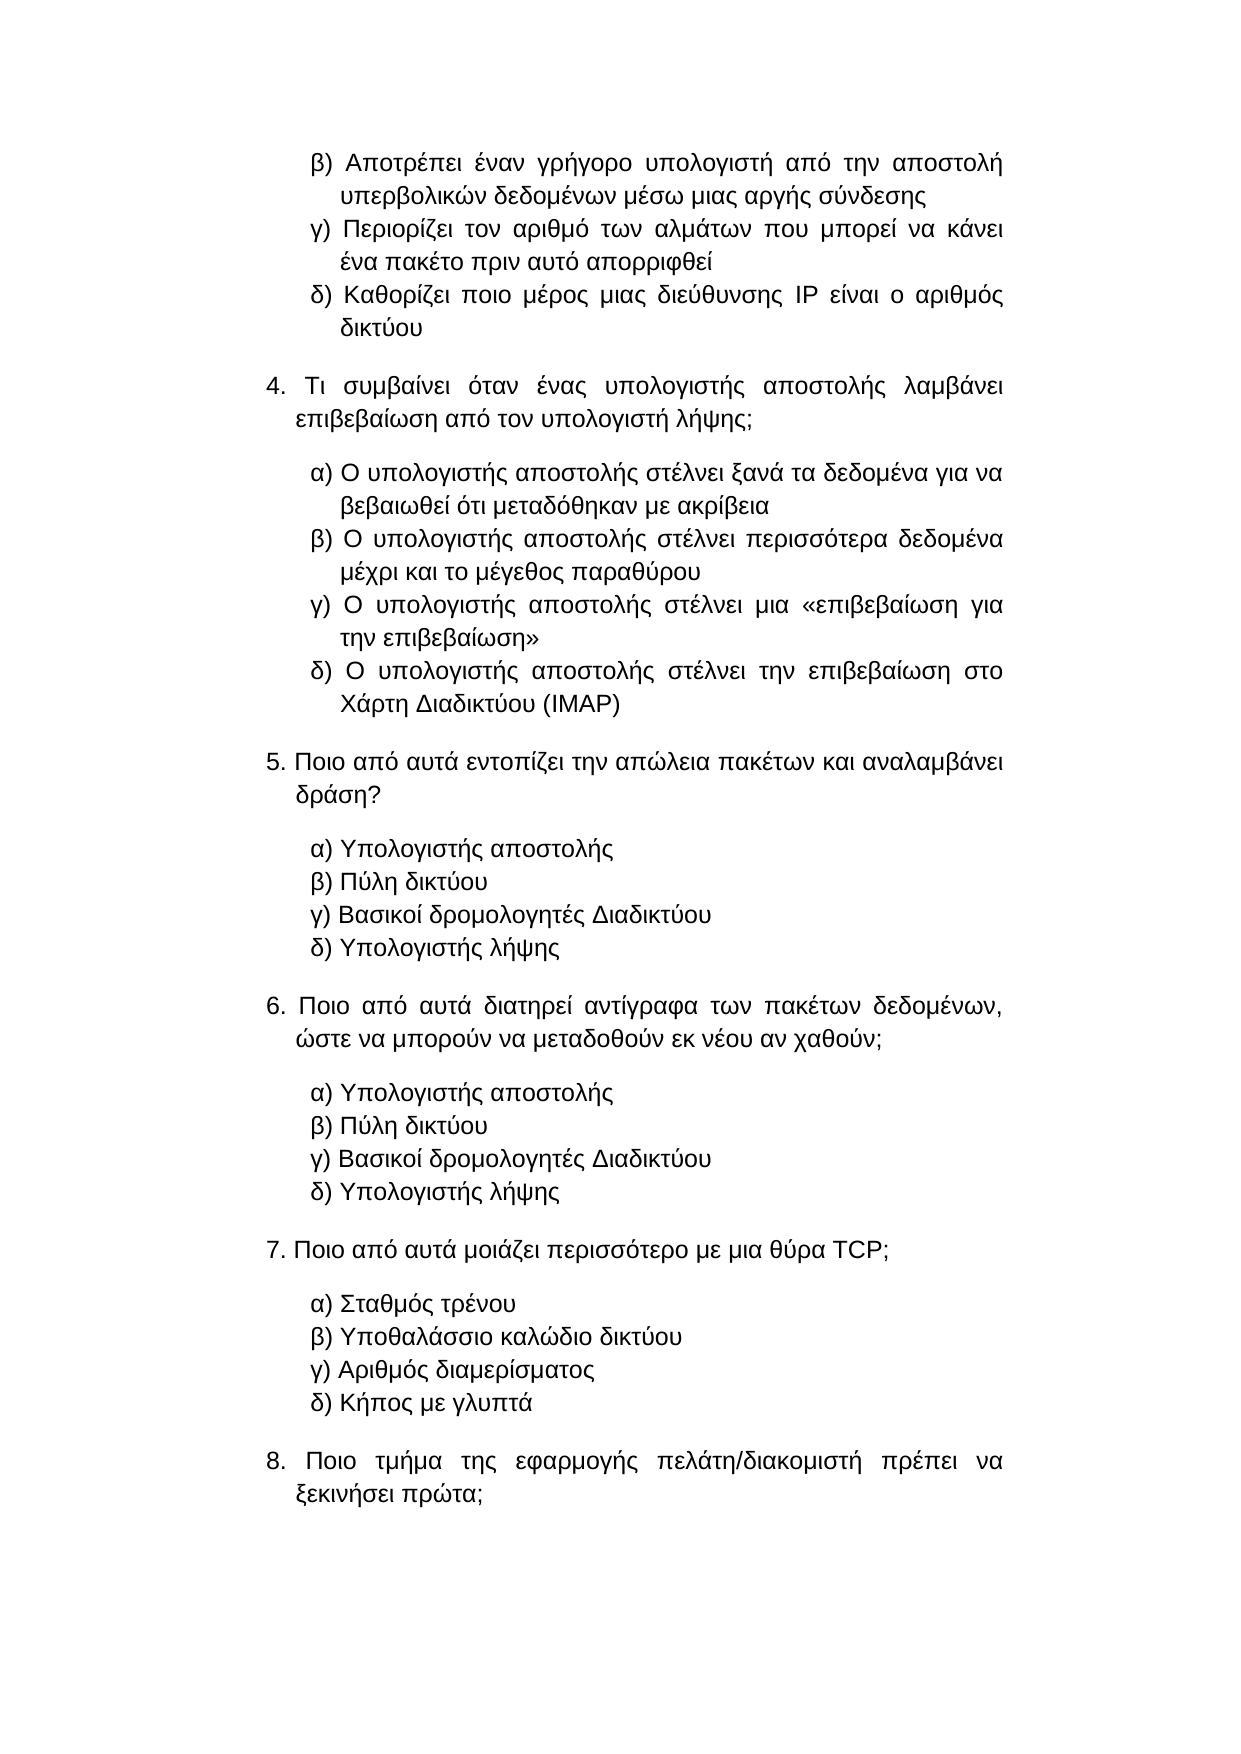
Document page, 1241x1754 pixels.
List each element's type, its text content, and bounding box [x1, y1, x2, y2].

text 7. Ποιο από αυτά μοιάζει περισσότερο με μια θύρα TCP; [266, 1235, 1004, 1263]
text β) Ο υπολογιστής αποστολής στέλνει περισσότερα δεδομένα μέχρι και το μέγεθος παραθύρου [310, 524, 1004, 586]
text α) Ο υπολογιστής αποστολής στέλνει ξανά τα δεδομένα για να βεβαιωθεί ότι μεταδόθηκαν με ακρίβεια [310, 458, 1004, 519]
text δ) Υπολογιστής λήψης [310, 933, 1004, 962]
text 6. Ποιο από αυτά διατηρεί αντίγραφα των πακέτων δεδομένων, ώστε να μπορούν να μεταδοθούν εκ νέου αν χαθούν; [266, 991, 1004, 1053]
text δ) Κήπος με γλυπτά [310, 1388, 1004, 1416]
text δ) Ο υπολογιστής αποστολής στέλνει την επιβεβαίωση στο Χάρτη Διαδικτύου (IMAP) [310, 656, 1004, 718]
text γ) Περιορίζει τον αριθμό των αλμάτων που μπορεί να κάνει ένα πακέτο πριν αυτό απορριφθεί [310, 214, 1004, 276]
text γ) Αριθμός διαμερίσματος [310, 1355, 1004, 1383]
text γ) Βασικοί δρομολογητές Διαδικτύου [310, 1144, 1004, 1172]
text 8. Ποιο τμήμα της εφαρμογής πελάτη/διακομιστή πρέπει να ξεκινήσει πρώτα; [266, 1446, 1004, 1507]
text β) Πύλη δικτύου [310, 867, 1004, 896]
text α) Σταθμός τρένου [310, 1289, 1004, 1317]
text γ) Ο υπολογιστής αποστολής στέλνει μια «επιβεβαίωση για την επιβεβαίωση» [310, 590, 1004, 652]
text 4. Τι συμβαίνει όταν ένας υπολογιστής αποστολής λαμβάνει επιβεβαίωση από τον υπολογιστή λήψης; [266, 371, 1004, 433]
text β) Υποθαλάσσιο καλώδιο δικτύου [310, 1322, 1004, 1350]
text 5. Ποιο από αυτά εντοπίζει την απώλεια πακέτων και αναλαμβάνει δράση? [266, 747, 1004, 809]
text δ) Καθορίζει ποιο μέρος μιας διεύθυνσης IP είναι ο αριθμός δικτύου [310, 280, 1004, 342]
text α) Υπολογιστής αποστολής [310, 834, 1004, 862]
text α) Υπολογιστής αποστολής [310, 1078, 1004, 1106]
text β) Πύλη δικτύου [310, 1111, 1004, 1139]
text γ) Βασικοί δρομολογητές Διαδικτύου [310, 900, 1004, 928]
text δ) Υπολογιστής λήψης [310, 1177, 1004, 1206]
text β) Αποτρέπει έναν γρήγορο υπολογιστή από την αποστολή υπερβολικών δεδομένων μέσω μιας αργής σύνδεσης [310, 148, 1004, 209]
